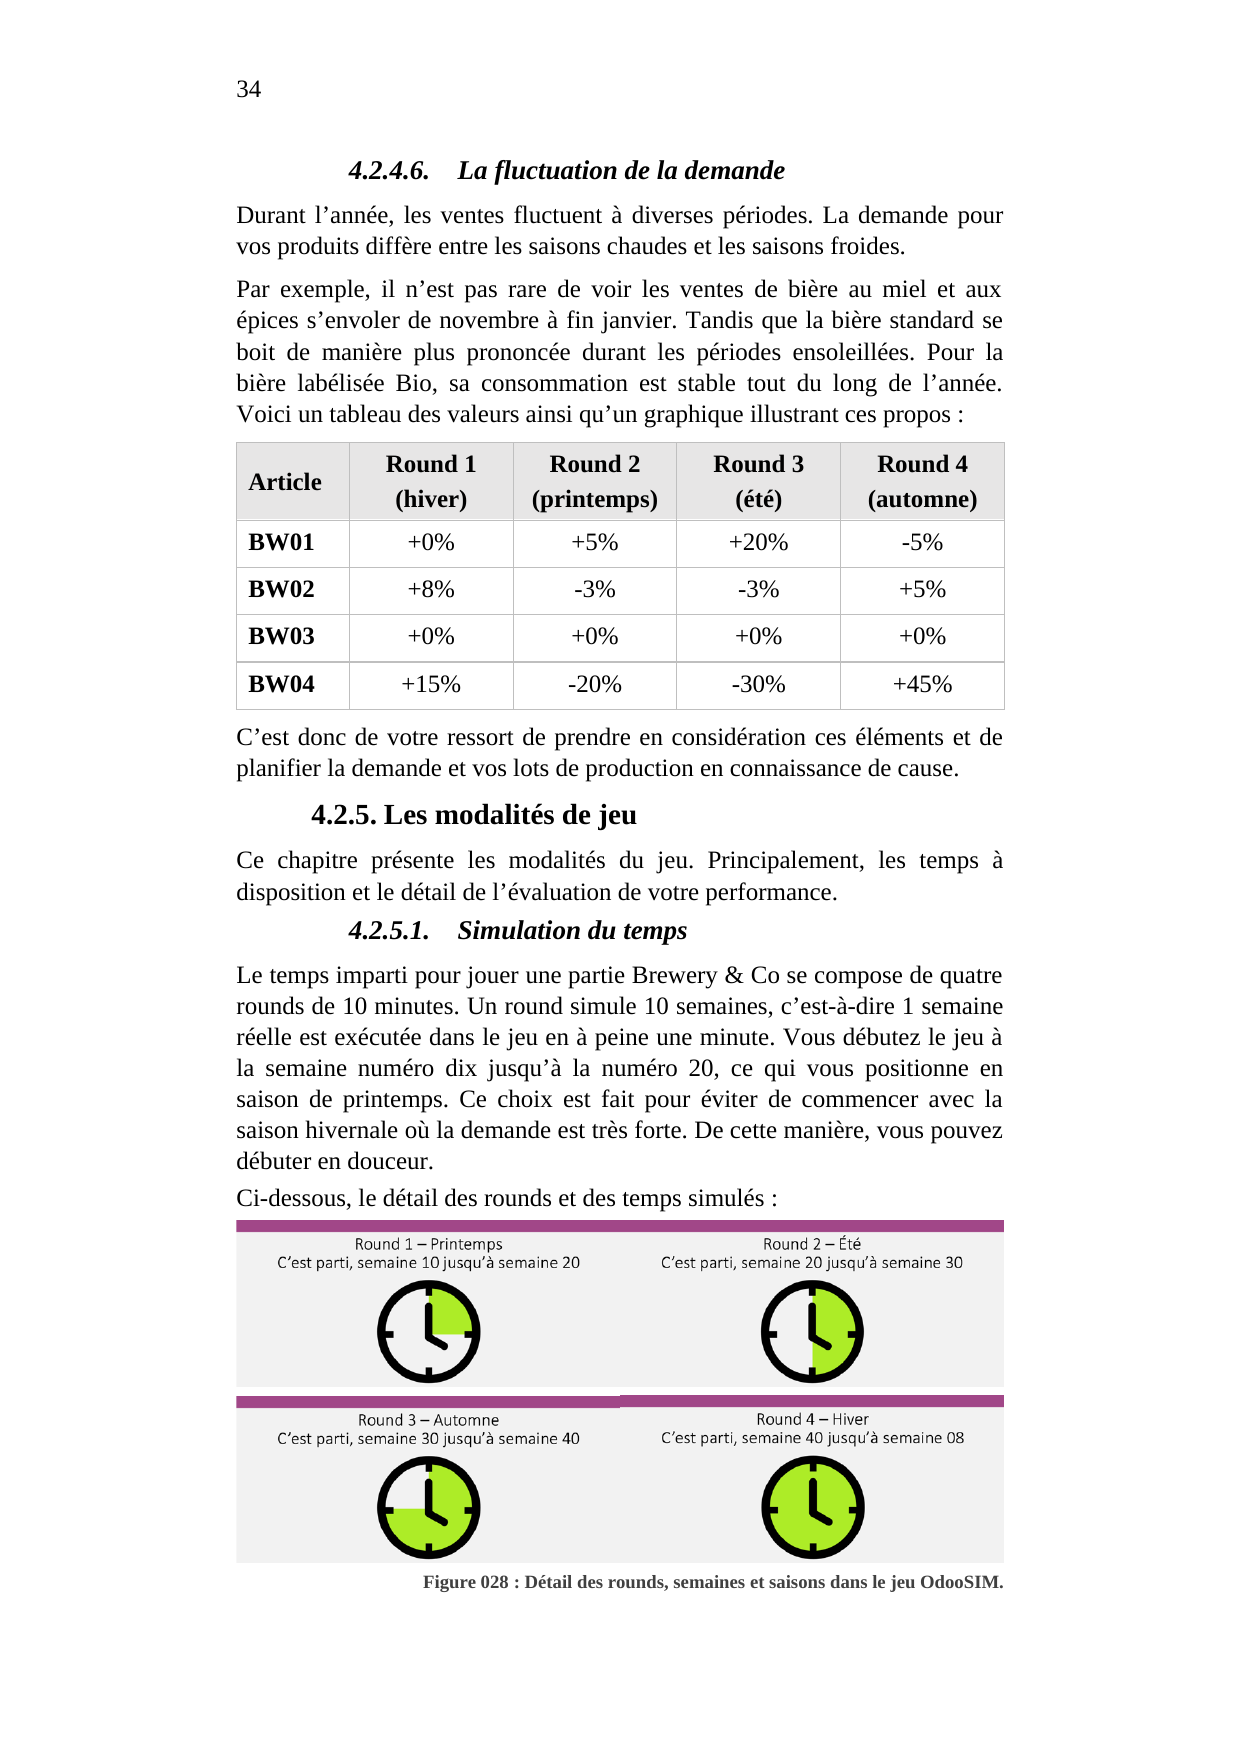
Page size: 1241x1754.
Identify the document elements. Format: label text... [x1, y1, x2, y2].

table_cell +8% [350, 568, 513, 614]
table_header Round 4 (automne) [841, 443, 1004, 519]
table_cell BW04 [237, 663, 349, 709]
table_cell +5% [841, 568, 1004, 614]
table_header Round 3 (été) [677, 443, 840, 519]
table_cell -3% [677, 568, 840, 614]
table_cell +0% [841, 615, 1004, 661]
table_cell +5% [514, 521, 676, 567]
table_cell -20% [514, 663, 676, 709]
text Ci-dessous, le détail des rounds et des temps simulés : [236, 1183, 1004, 1212]
table_cell +20% [677, 521, 840, 567]
table_cell BW02 [237, 568, 349, 614]
table_cell +45% [841, 663, 1004, 709]
table_cell BW03 [237, 615, 349, 661]
table_cell -3% [514, 568, 676, 614]
table_cell +0% [350, 521, 513, 567]
text La fluctuation de la demande [349, 154, 1004, 185]
text Ce chapitre présente les modalités du jeu. Principalement, les temps à disposition et le détail de l’évaluation de votre performance. [236, 846, 1004, 905]
table_header Round 2 (printemps) [514, 443, 676, 519]
table_header Round 1 (hiver) [350, 443, 513, 519]
table_cell +0% [350, 615, 513, 661]
text Figure 028 : Détail des rounds, semaines et saisons dans le jeu OdooSIM. [236, 1571, 1004, 1593]
table_header Article [237, 443, 349, 519]
text C’est donc de votre ressort de prendre en considération ces éléments et de planifier la demande et vos lots de production en connaissance de cause. [236, 722, 1004, 782]
text Les modalités de jeu [311, 797, 1004, 830]
text Le temps imparti pour jouer une partie Brewery & Co se compose de quatre rounds de 10 minutes. Un round simule 10 semaines, c’est-à-dire 1 semaine réelle est exécutée dans le jeu en à peine une minute. Vous débutez le jeu à la semaine numéro dix jusqu’à la numéro 20, ce qui vous positionne en saison de printemps. Ce choix est fait pour éviter de commencer avec la saison hivernale où la demande est très forte. De cette manière, vous pouvez débuter en douceur. [236, 960, 1004, 1175]
picture [236, 1395, 1004, 1563]
picture [236, 1220, 1004, 1387]
table_cell -30% [677, 663, 840, 709]
table_cell +0% [677, 615, 840, 661]
table_cell BW01 [237, 521, 349, 567]
table_cell -5% [841, 521, 1004, 567]
text Simulation du temps [349, 914, 1004, 945]
text Durant l’année, les ventes fluctuent à diverses périodes. La demande pour vos produits diffère entre les saisons chaudes et les saisons froides. [236, 200, 1004, 260]
table_cell +15% [350, 663, 513, 709]
text Par exemple, il n’est pas rare de voir les ventes de bière au miel et aux épices s’envoler de novembre à fin janvier. Tandis que la bière standard se boit de manière plus prononcée durant les périodes ensoleillées. Pour la bière labélisée Bio, sa consommation est stable tout du long de l’année. Voici un tableau des valeurs ainsi qu’un graphique illustrant ces propos : [236, 274, 1004, 427]
table_cell +0% [514, 615, 676, 661]
